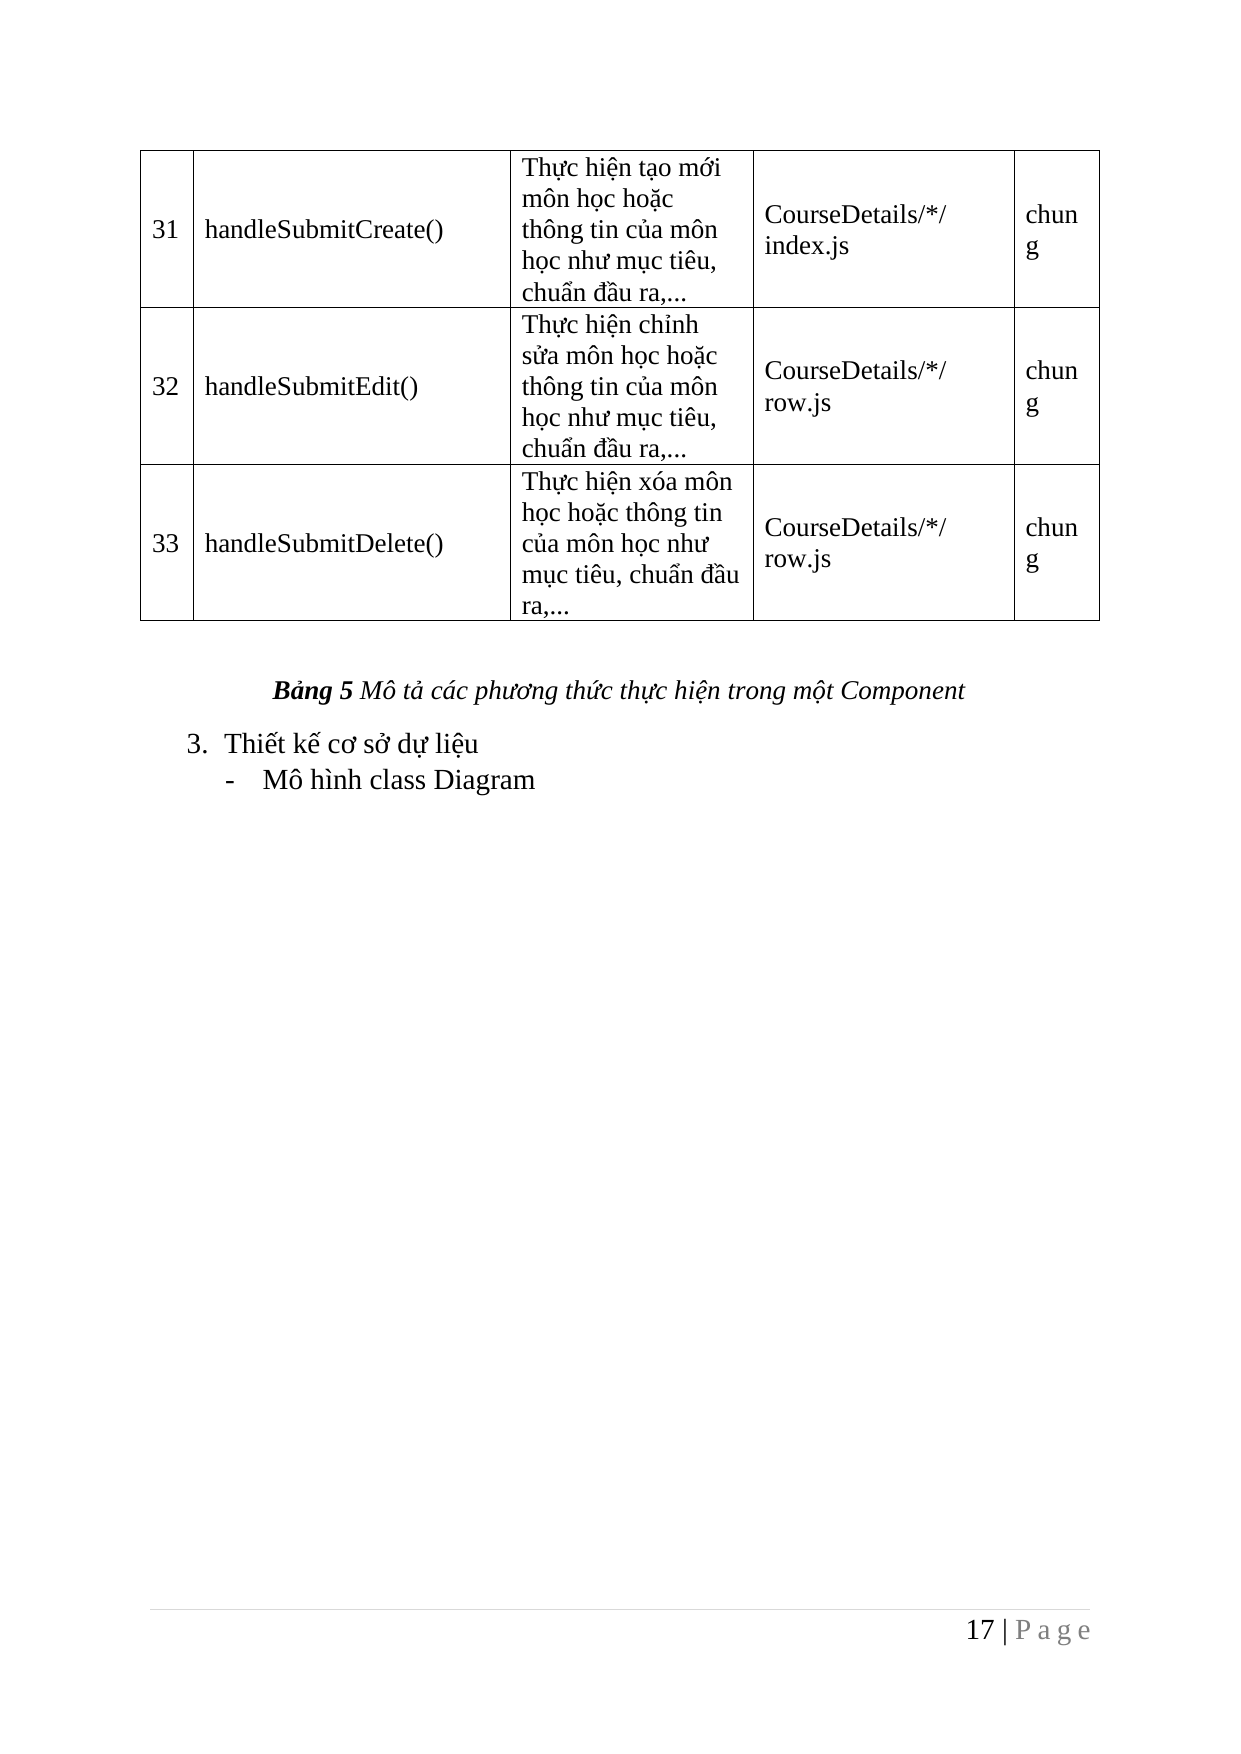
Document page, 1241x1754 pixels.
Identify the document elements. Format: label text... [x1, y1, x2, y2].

table_cell chung [1015, 151, 1099, 307]
table_cell chung [1015, 465, 1099, 620]
table_cell handleSubmitEdit() [194, 308, 510, 463]
table_cell CourseDetails/*/row.js [754, 308, 1014, 463]
table_cell 31 [141, 151, 193, 307]
table_cell handleSubmitDelete() [194, 465, 510, 620]
table_cell 33 [141, 465, 193, 620]
table_cell CourseDetails/*/index.js [754, 151, 1014, 307]
table_cell CourseDetails/*/row.js [754, 465, 1014, 620]
table_cell handleSubmitCreate() [194, 151, 510, 307]
table_cell Thực hiện tạo mới môn học hoặc thông tin của môn học như mục tiêu, chuẩn đầu ra,... [511, 151, 753, 307]
table_cell Thực hiện xóa môn học hoặc thông tin của môn học như mục tiêu, chuẩn đầu ra,... [511, 465, 753, 620]
table_cell chung [1015, 308, 1099, 463]
table_cell 32 [141, 308, 193, 463]
list Mô hình class Diagram [225, 762, 1090, 796]
text Bảng 5 Mô tả các phương thức thực hiện trong một Component [150, 674, 1090, 705]
table_cell Thực hiện chỉnh sửa môn học hoặc thông tin của môn học như mục tiêu, chuẩn đầu ra,... [511, 308, 753, 463]
list Thiết kế cơ sở dự liệu [186, 726, 1090, 760]
